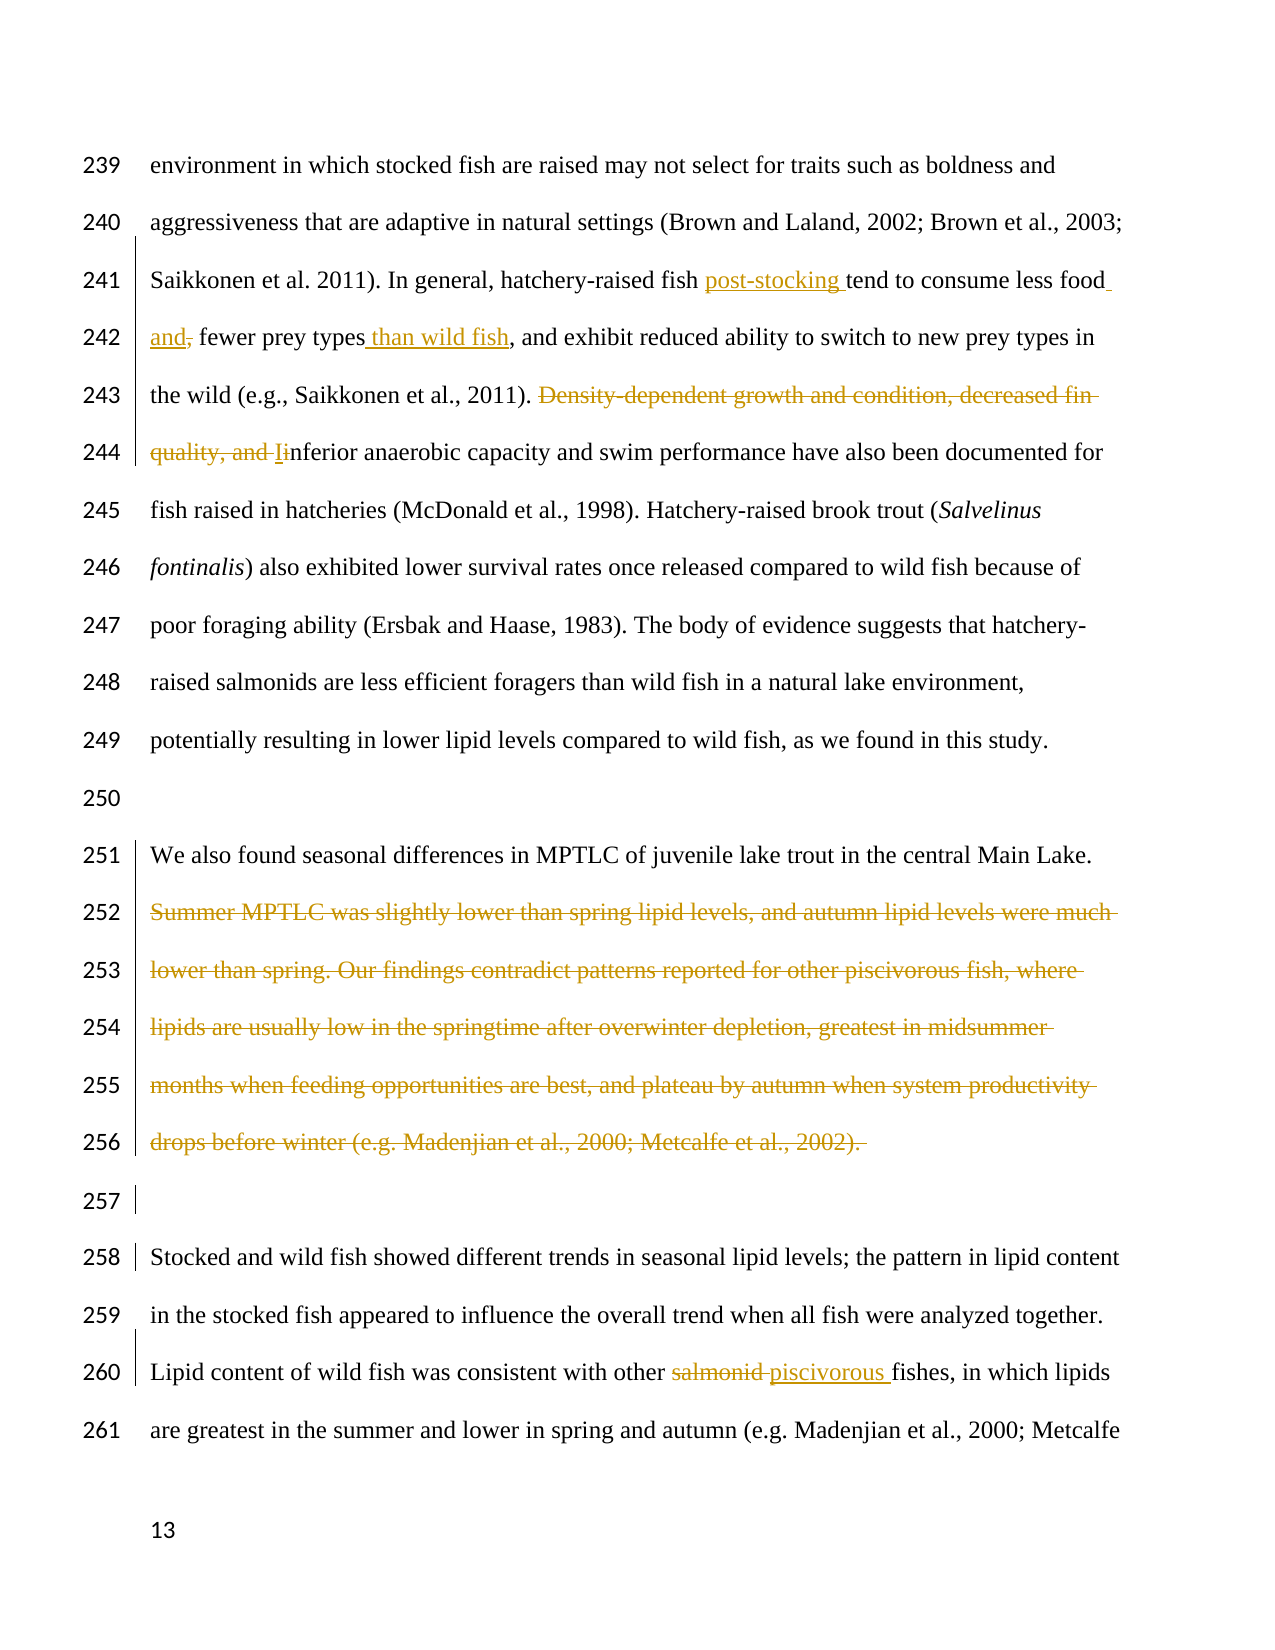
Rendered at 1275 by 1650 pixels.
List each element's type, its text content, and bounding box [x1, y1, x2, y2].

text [150, 1242, 1125, 1444]
text We also found seasonal differences in MPTLC of juvenile lake trout in the central Main Lake. [150, 840, 1125, 1156]
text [150, 150, 1125, 754]
